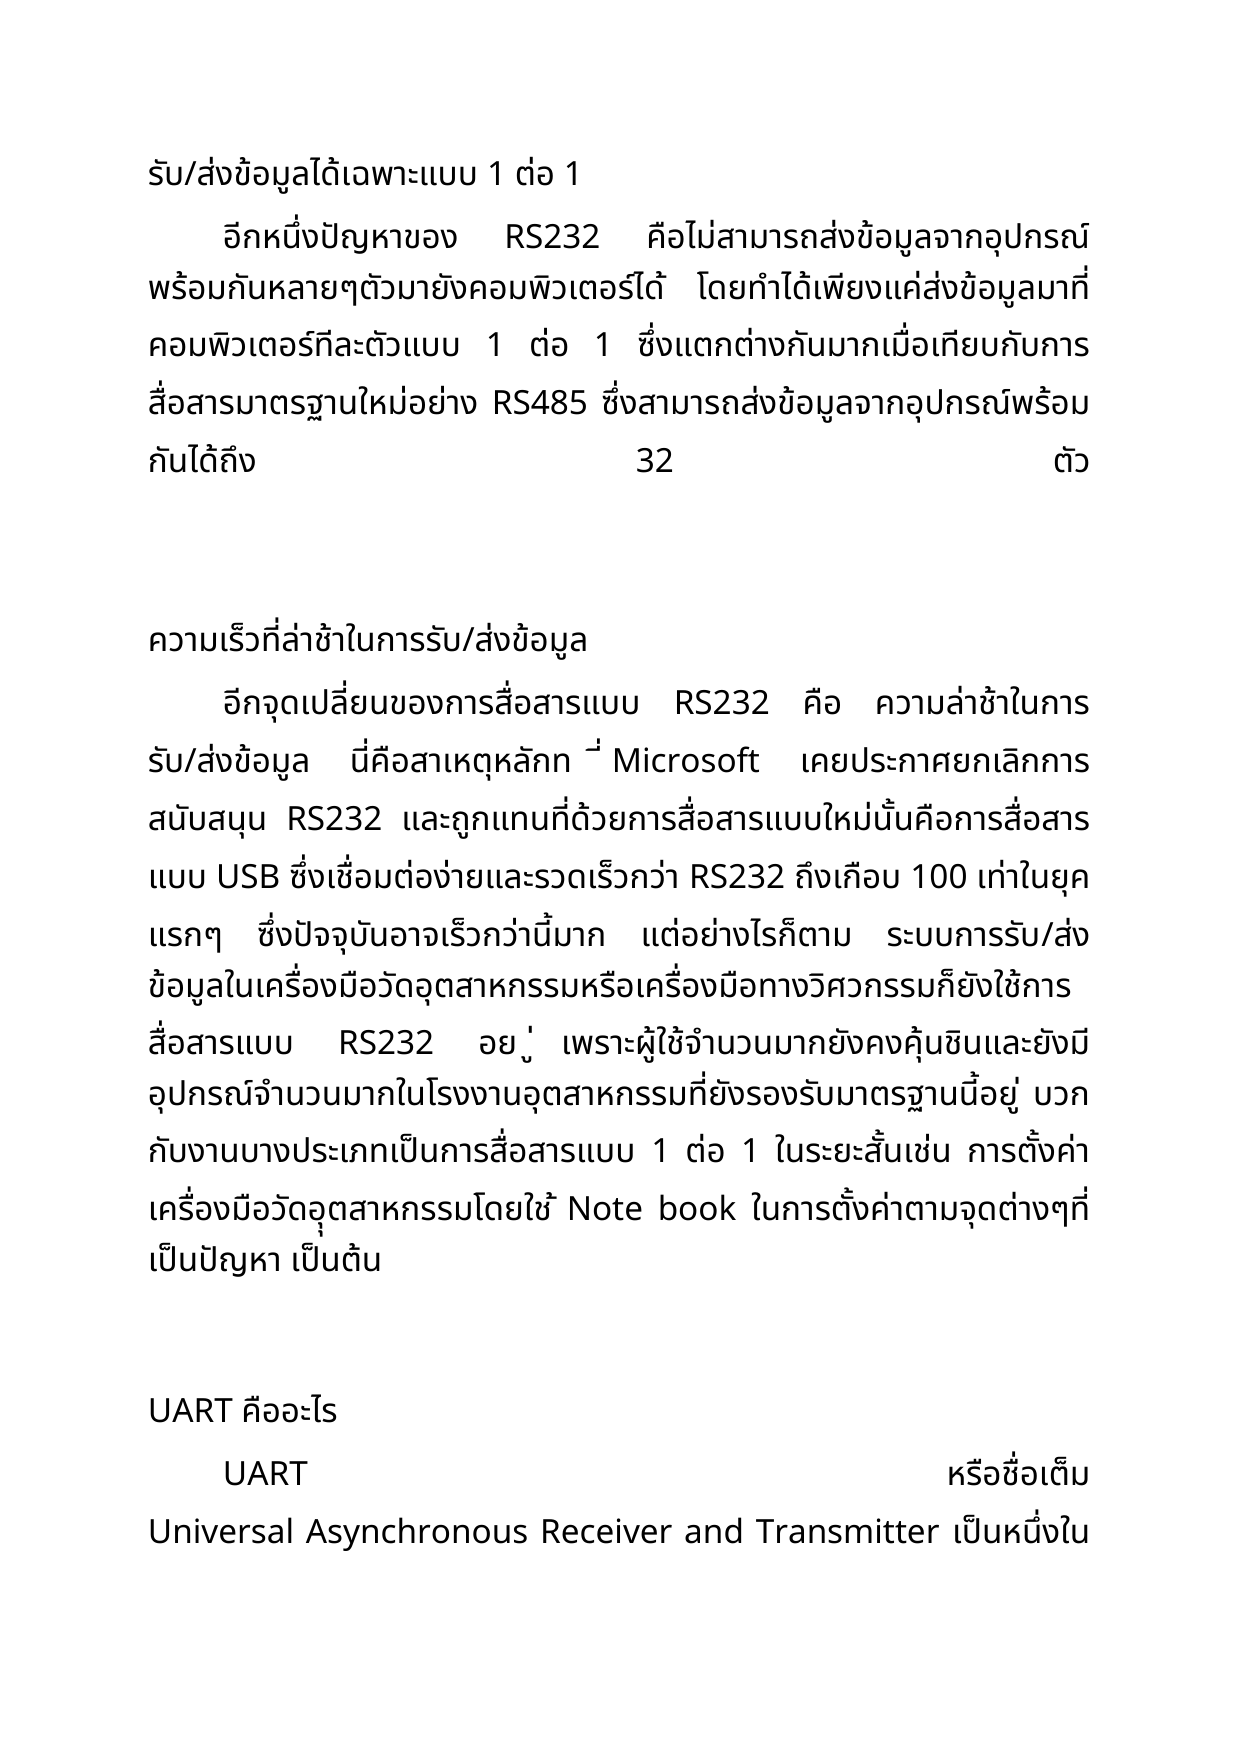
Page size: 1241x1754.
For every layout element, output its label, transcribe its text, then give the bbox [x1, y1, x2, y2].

subtitle รับ/ส่งข้อมูลได้เฉพาะแบบ 1 ต่อ 1 [148, 150, 1090, 200]
text อีกหนึ่งปัญหาของ RS232 คือไม่สามารถส่งข้อมูลจากอุปกรณ์พร้อมกันหลายๆตัวมายังคอมพิวเตอร์ได้ โดยทำได้เพียงแค่ส่งข้อมูลมาที่คอมพิวเตอร์ทีละตัวแบบ 1 ต่อ 1 ซึ่งแตกต่างกันมากเมื่อเทียบกับการสื่อสารมาตรฐานใหม่อย่าง RS485 ซึ่งสามารถส่งข้อมูลจากอุปกรณ์พร้อมกันได้ถึง 32 ตัว [148, 213, 1090, 517]
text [148, 1450, 1090, 1558]
subtitle ความเร็วที่ล่าช้าในการรับ/ส่งข้อมูล [148, 616, 1090, 667]
subtitle UART คืออะไร [148, 1387, 1090, 1437]
text อีกจุดเปลี่ยนของการสื่อสารแบบ RS232 คือ ความล่าช้าในการรับ/ส่งข้อมูล นี่คือสาเหตุหลักที่ Microsoft เคยประกาศยกเลิกการสนับสนุน RS232 และถูกแทนที่ด้วยการสื่อสารแบบใหม่นั้นคือการสื่อสารแบบ USB ซึ่งเชื่อมต่อง่ายและรวดเร็วกว่า RS232 ถึงเกือบ 100 เท่าในยุคแรกๆ ซึ่งปัจจุบันอาจเร็วกว่านี้มาก แต่อย่างไรก็ตาม ระบบการรับ/ส่งข้อมูลในเครื่องมือวัดอุตสาหกรรมหรือเครื่องมือทางวิศวกรรมก็ยังใช้การสื่อสารแบบ RS232 อยู่ เพราะผู้ใช้จำนวนมากยังคงคุ้นชินและยังมีอุปกรณ์จำนวนมากในโรงงานอุตสาหกรรมที่ยังรองรับมาตรฐานนี้อยู่ บวกกับงานบางประเภทเป็นการสื่อสารแบบ 1 ต่อ 1 ในระยะสั้นเช่น การตั้งค่าเครื่องมือวัดอุุตสาหกรรมโดยใช้ Note book ในการตั้งค่าตามจุดต่างๆที่เป็นปัญหา เป็นต้น [148, 679, 1090, 1285]
